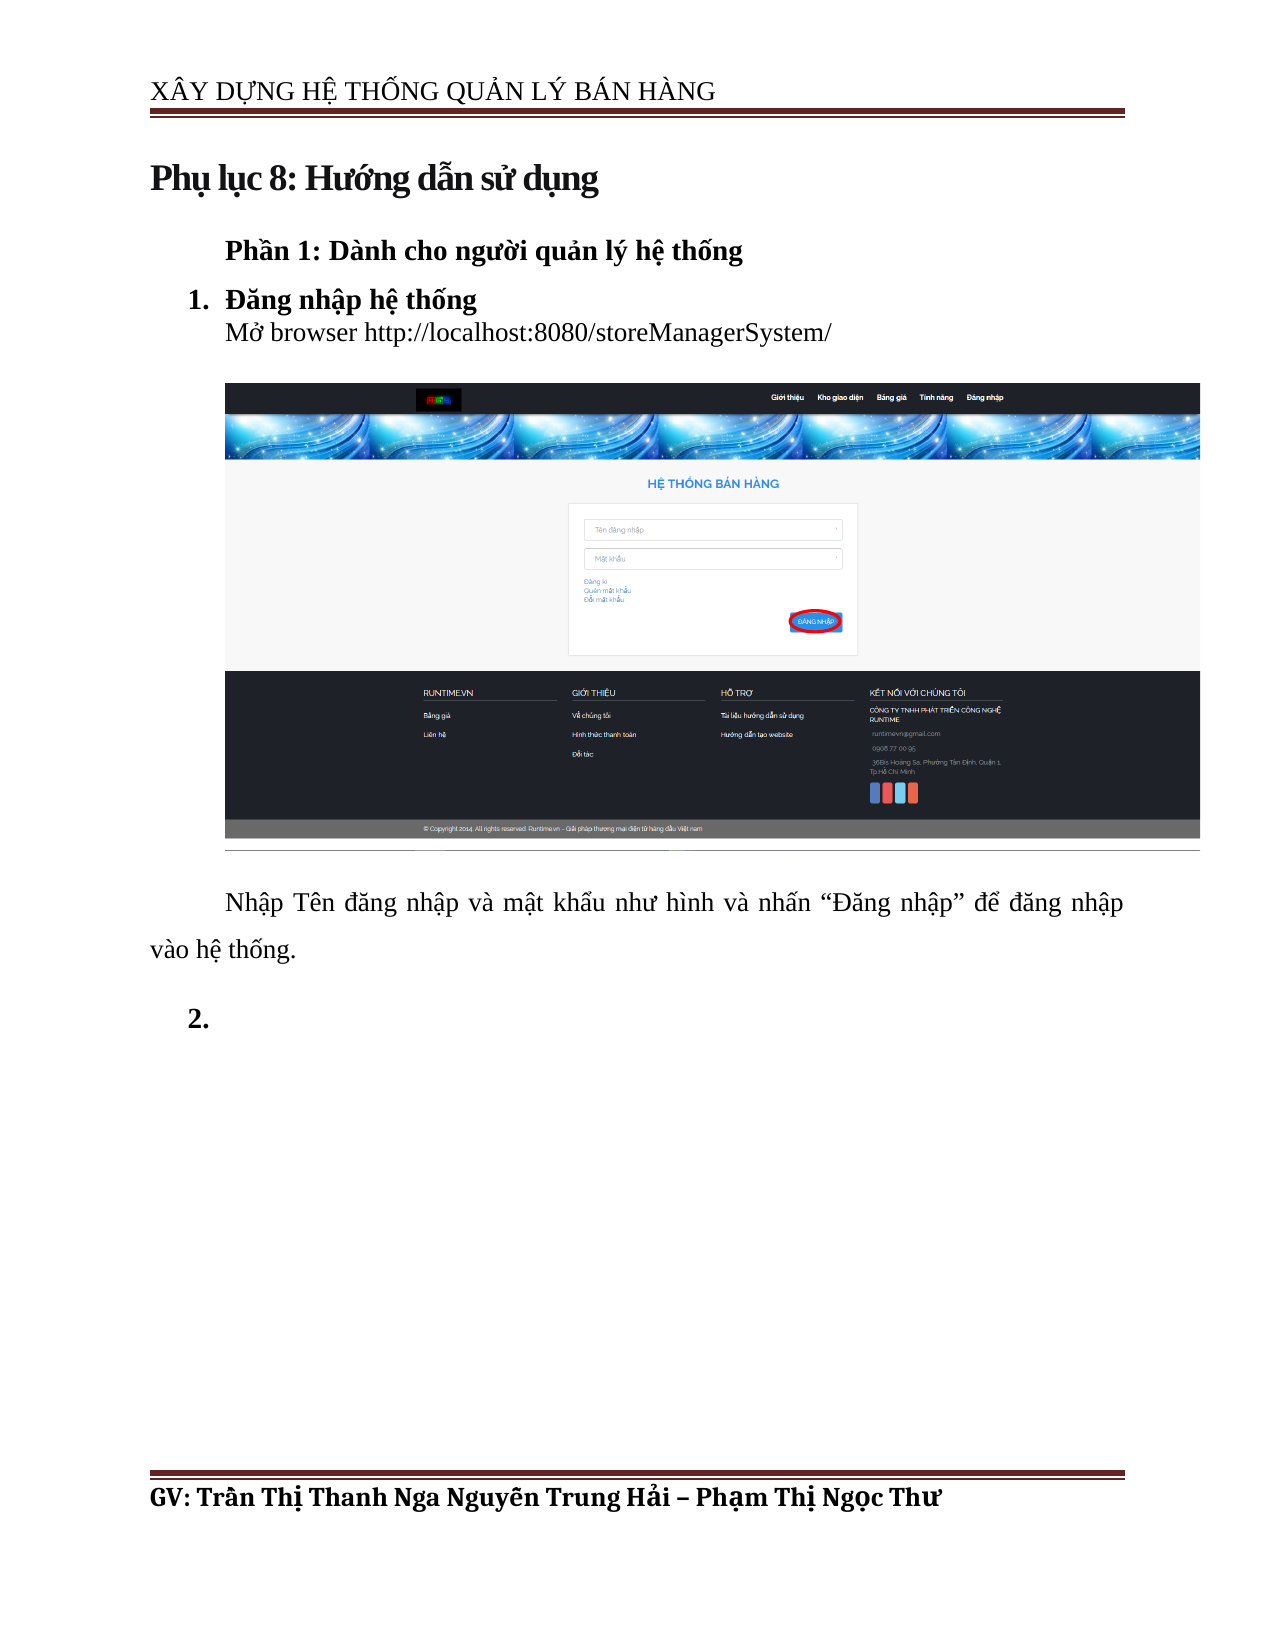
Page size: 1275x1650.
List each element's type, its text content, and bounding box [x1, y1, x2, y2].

subtitle Phần 1: Dành cho người quản lý hệ thống [225, 229, 1120, 267]
picture [225, 383, 1200, 851]
subtitle Đăng nhập hệ thống [187, 282, 1125, 316]
text Nhập Tên đăng nhập và mật khẩu như hình và nhấn “Đăng nhập” để đăng nhập vào hệ thống. [150, 887, 1125, 964]
subtitle Phụ lục 8: Hướng dẫn sử dụng [150, 155, 1121, 198]
text Mở browser http://localhost:8080/storeManagerSystem/ [150, 316, 1125, 347]
